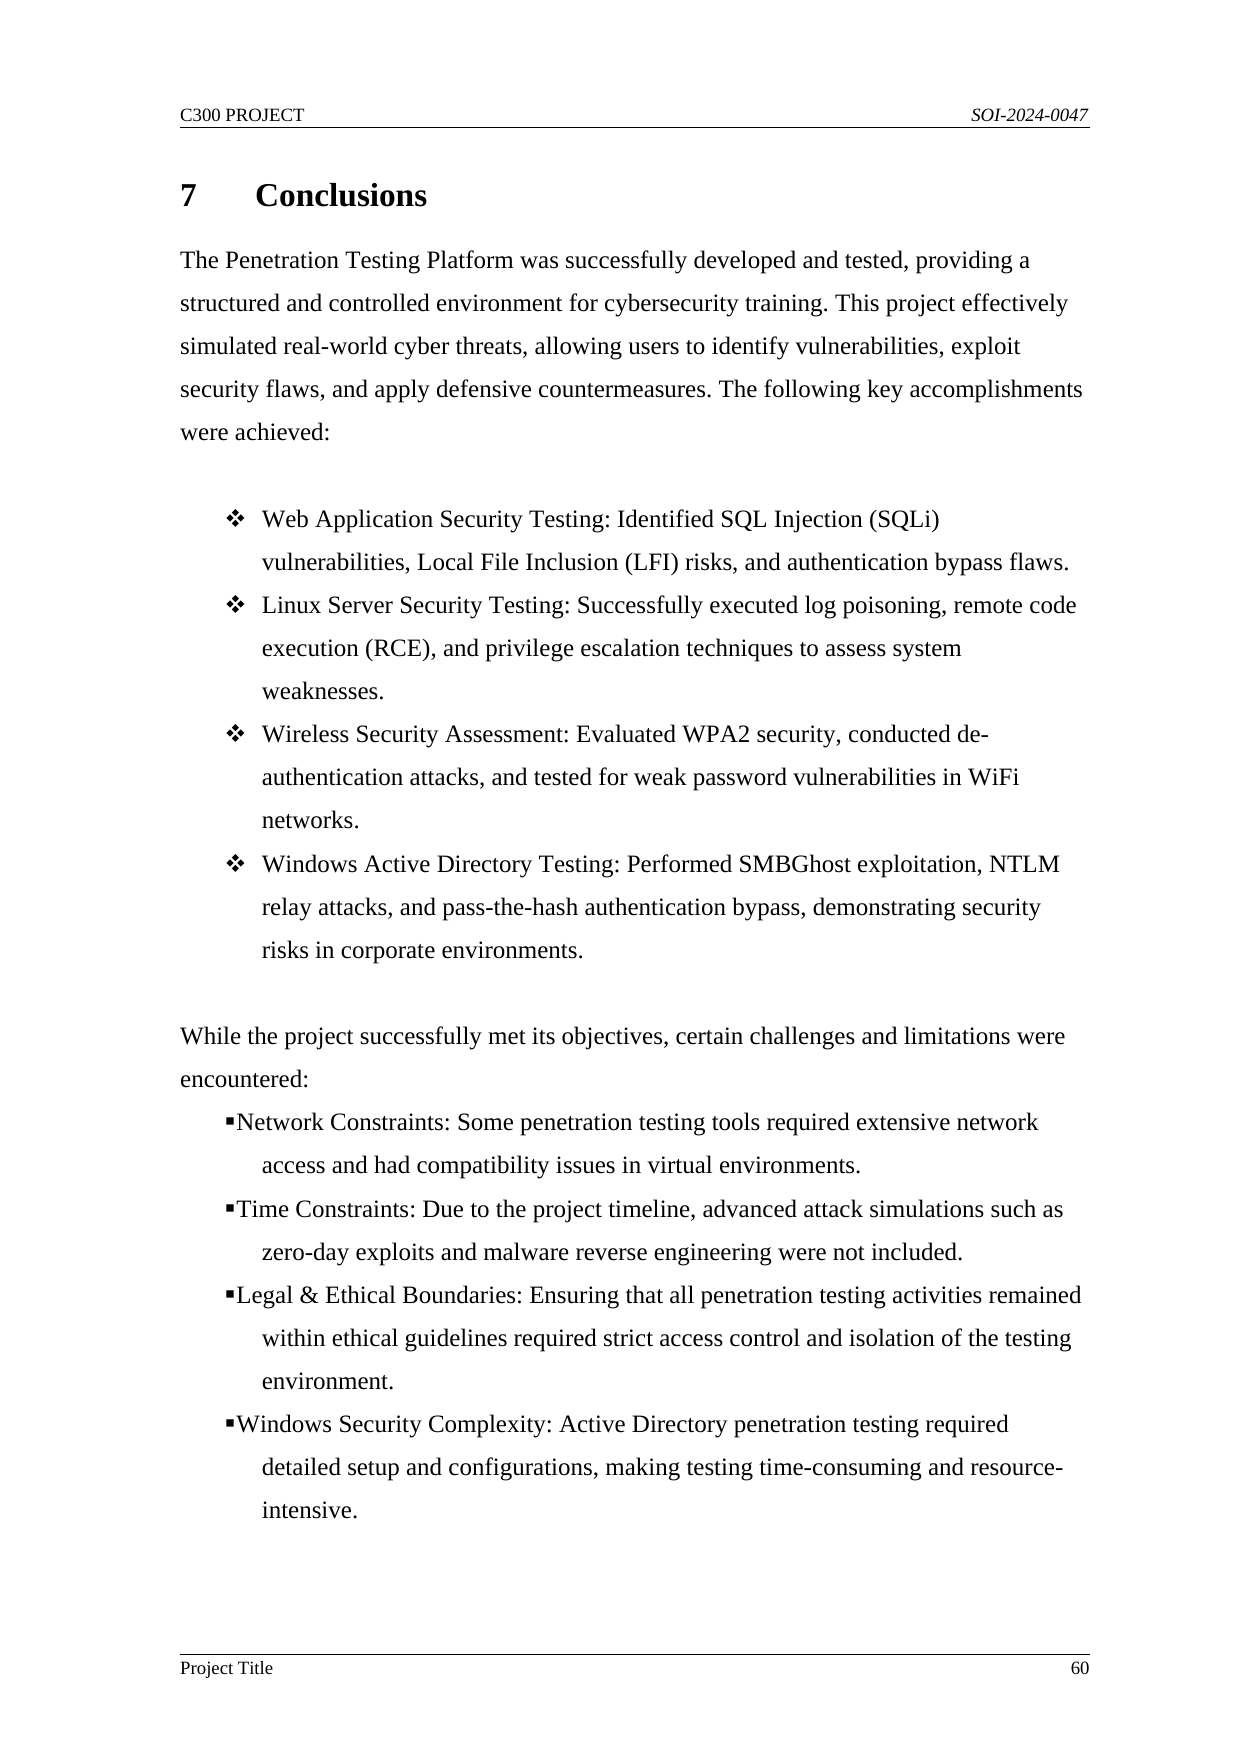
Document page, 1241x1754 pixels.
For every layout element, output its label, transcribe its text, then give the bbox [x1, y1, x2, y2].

list Legal & Ethical Boundaries: Ensuring that all penetration testing activities remained within ethical guidelines required strict access control and isolation of the testing environment. [224, 1280, 1090, 1395]
list Wireless Security Assessment: Evaluated WPA2 security, conducted de-authentication attacks, and tested for weak password vulnerabilities in WiFi networks. [224, 719, 1090, 834]
list Time Constraints: Due to the project timeline, advanced attack simulations such as zero-day exploits and malware reverse engineering were not included. [224, 1194, 1090, 1266]
text The Penetration Testing Platform was successfully developed and tested, providing a structured and controlled environment for cybersecurity training. This project effectively simulated real-world cyber threats, allowing users to identify vulnerabilities, exploit security flaws, and apply defensive countermeasures. The following key accomplishments were achieved: [180, 245, 1090, 446]
list Web Application Security Testing: Identified SQL Injection (SQLi) vulnerabilities, Local File Inclusion (LFI) risks, and authentication bypass flaws. [224, 504, 1090, 576]
list Linux Server Security Testing: Successfully executed log poisoning, remote code execution (RCE), and privilege escalation techniques to assess system weaknesses. [224, 590, 1090, 705]
list Windows Active Directory Testing: Performed SMBGhost exploitation, NTLM relay attacks, and pass-the-hash authentication bypass, demonstrating security risks in corporate environments. [224, 849, 1090, 964]
list Network Constraints: Some penetration testing tools required extensive network access and had compatibility issues in virtual environments. [224, 1107, 1090, 1179]
list Windows Security Complexity: Active Directory penetration testing required detailed setup and configurations, making testing time-consuming and resource-intensive. [224, 1409, 1090, 1524]
text While the project successfully met its objectives, certain challenges and limitations were encountered: [180, 1021, 1090, 1093]
subtitle Conclusions [180, 175, 1090, 213]
